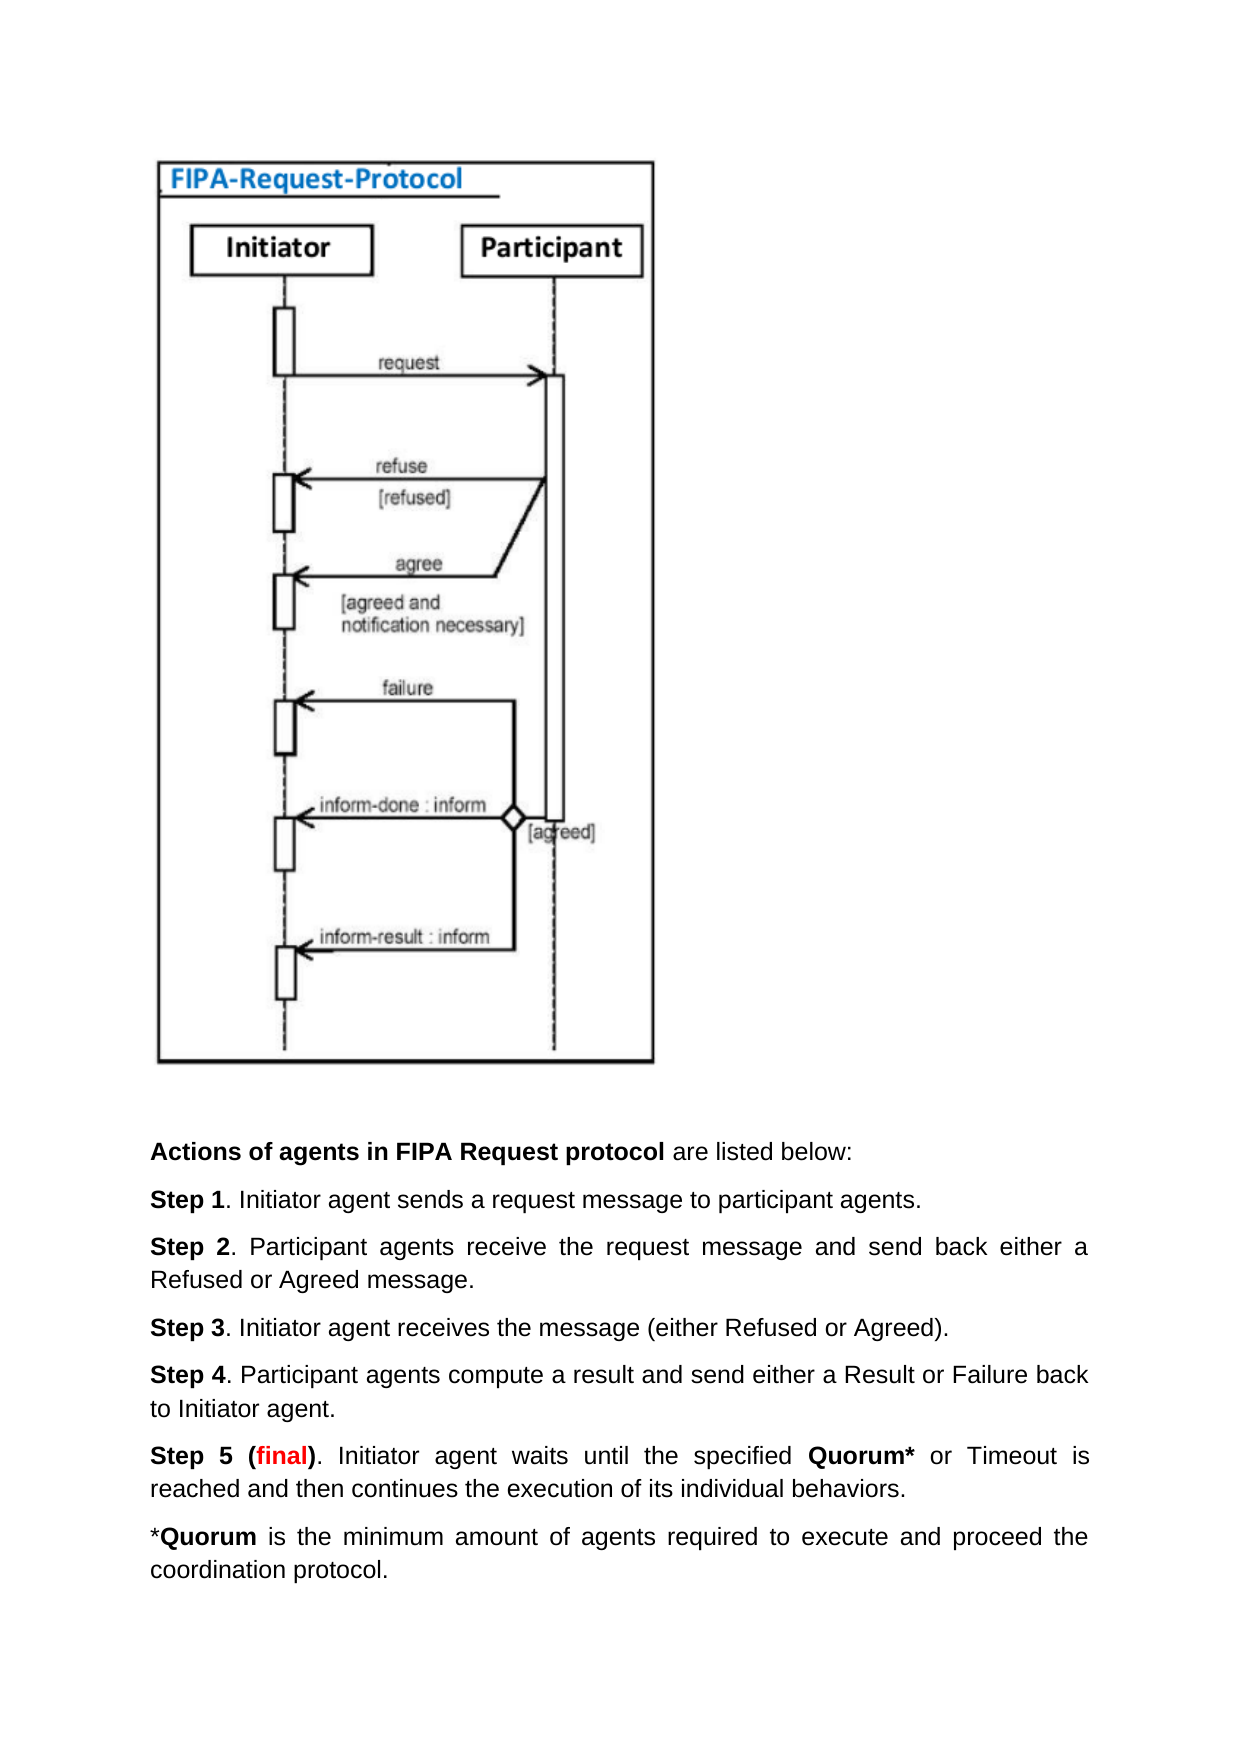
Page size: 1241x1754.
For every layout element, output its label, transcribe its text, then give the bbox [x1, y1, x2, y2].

text Step 4. Participant agents compute a result and send either a Result or Failure back to Initiator agent. [150, 1361, 1090, 1422]
text Step 3. Initiator agent receives the message (either Refused or Agreed). [150, 1313, 1090, 1342]
text Step 5 (final). Initiator agent waits until the specified Quorum* or Timeout is reached and then continues the execution of its individual behaviors. [150, 1441, 1090, 1503]
picture [150, 150, 674, 1071]
text *Quorum is the minimum amount of agents required to execute and proceed the coordination protocol. [150, 1522, 1090, 1583]
text Step 2. Participant agents receive the request message and send back either a Refused or Agreed message. [150, 1232, 1090, 1294]
text Actions of agents in FIPA Request protocol are listed below: [150, 1137, 1090, 1166]
text Step 1. Initiator agent sends a request message to participant agents. [150, 1185, 1090, 1213]
